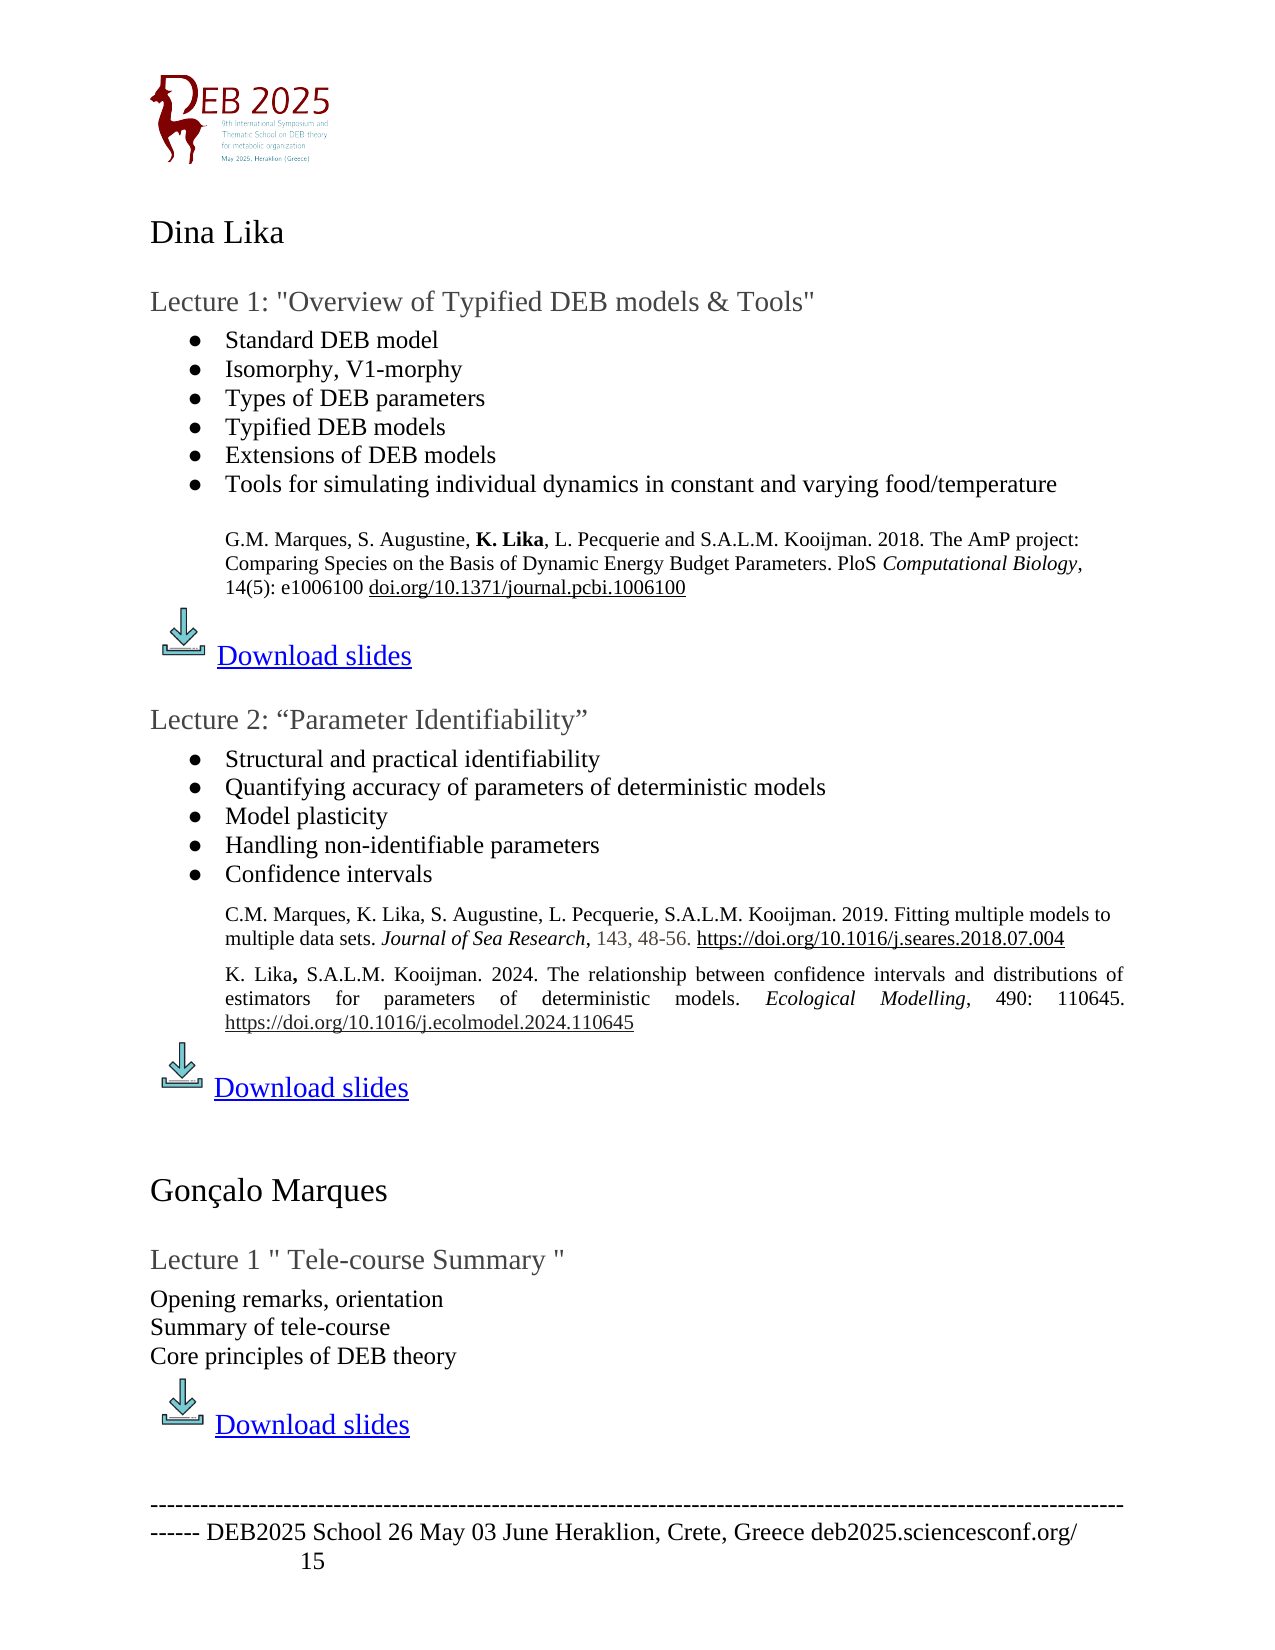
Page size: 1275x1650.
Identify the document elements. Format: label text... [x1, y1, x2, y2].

list Model plasticity [187, 801, 1125, 830]
list Tools for simulating individual dynamics in constant and varying food/temperature [187, 469, 1125, 498]
list Confidence intervals [187, 859, 1125, 887]
list Quantifying accuracy of parameters of deterministic models [187, 772, 1125, 801]
picture [150, 1034, 214, 1098]
picture [150, 598, 217, 666]
list Typified DEB models [187, 412, 1125, 441]
subtitle Gonçalo Marques [150, 1170, 1125, 1208]
list Handling non-identifiable parameters [187, 830, 1125, 859]
subtitle Lecture 2: “Parameter Identifiability” [150, 705, 1125, 735]
text Download slides [150, 1034, 1125, 1104]
list K. Lika, S.A.L.M. Kooijman. 2024. The relationship between confidence intervals and distributions of estimators for parameters of deterministic models. Ecological Modelling, 490: 110645. https://doi.org/10.1016/j.ecolmodel.2024.110645 [225, 962, 1125, 1034]
subtitle Lecture 1 " Tele-course Summary " [150, 1242, 1125, 1275]
list Structural and practical identifiability [187, 744, 1125, 772]
list Standard DEB model [187, 326, 1125, 354]
list Extensions of DEB models [187, 441, 1125, 469]
subtitle Dina Lika [150, 212, 1125, 250]
picture [150, 1370, 215, 1435]
text Download slides [150, 1370, 1125, 1441]
text Summary of tele-course [150, 1312, 1125, 1341]
text C.M. Marques, K. Lika, S. Augustine, L. Pecquerie, S.A.L.M. Kooijman. 2019. Fitting multiple models to multiple data sets. Journal of Sea Research, 143, 48-56. https://doi.org/10.1016/j.seares.2018.07.004 [548, 902, 1125, 950]
text Opening remarks, orientation [150, 1284, 1125, 1312]
list Isomorphy, V1-morphy [187, 354, 1125, 383]
list G.M. Marques, S. Augustine, K. Lika, L. Pecquerie and S.A.L.M. Kooijman. 2018. The AmP project: Comparing Species on the Basis of Dynamic Energy Budget Parameters. PloS Computational Biology, 14(5): e1006100 doi.org/10.1371/journal.pcbi.1006100 [225, 527, 1125, 599]
text Core principles of DEB theory [150, 1341, 1125, 1370]
text Download slides [150, 599, 1125, 672]
list Types of DEB parameters [187, 383, 1125, 412]
subtitle Lecture 1: "Overview of Typified DEB models & Tools" [150, 284, 1125, 317]
picture [150, 75, 329, 164]
